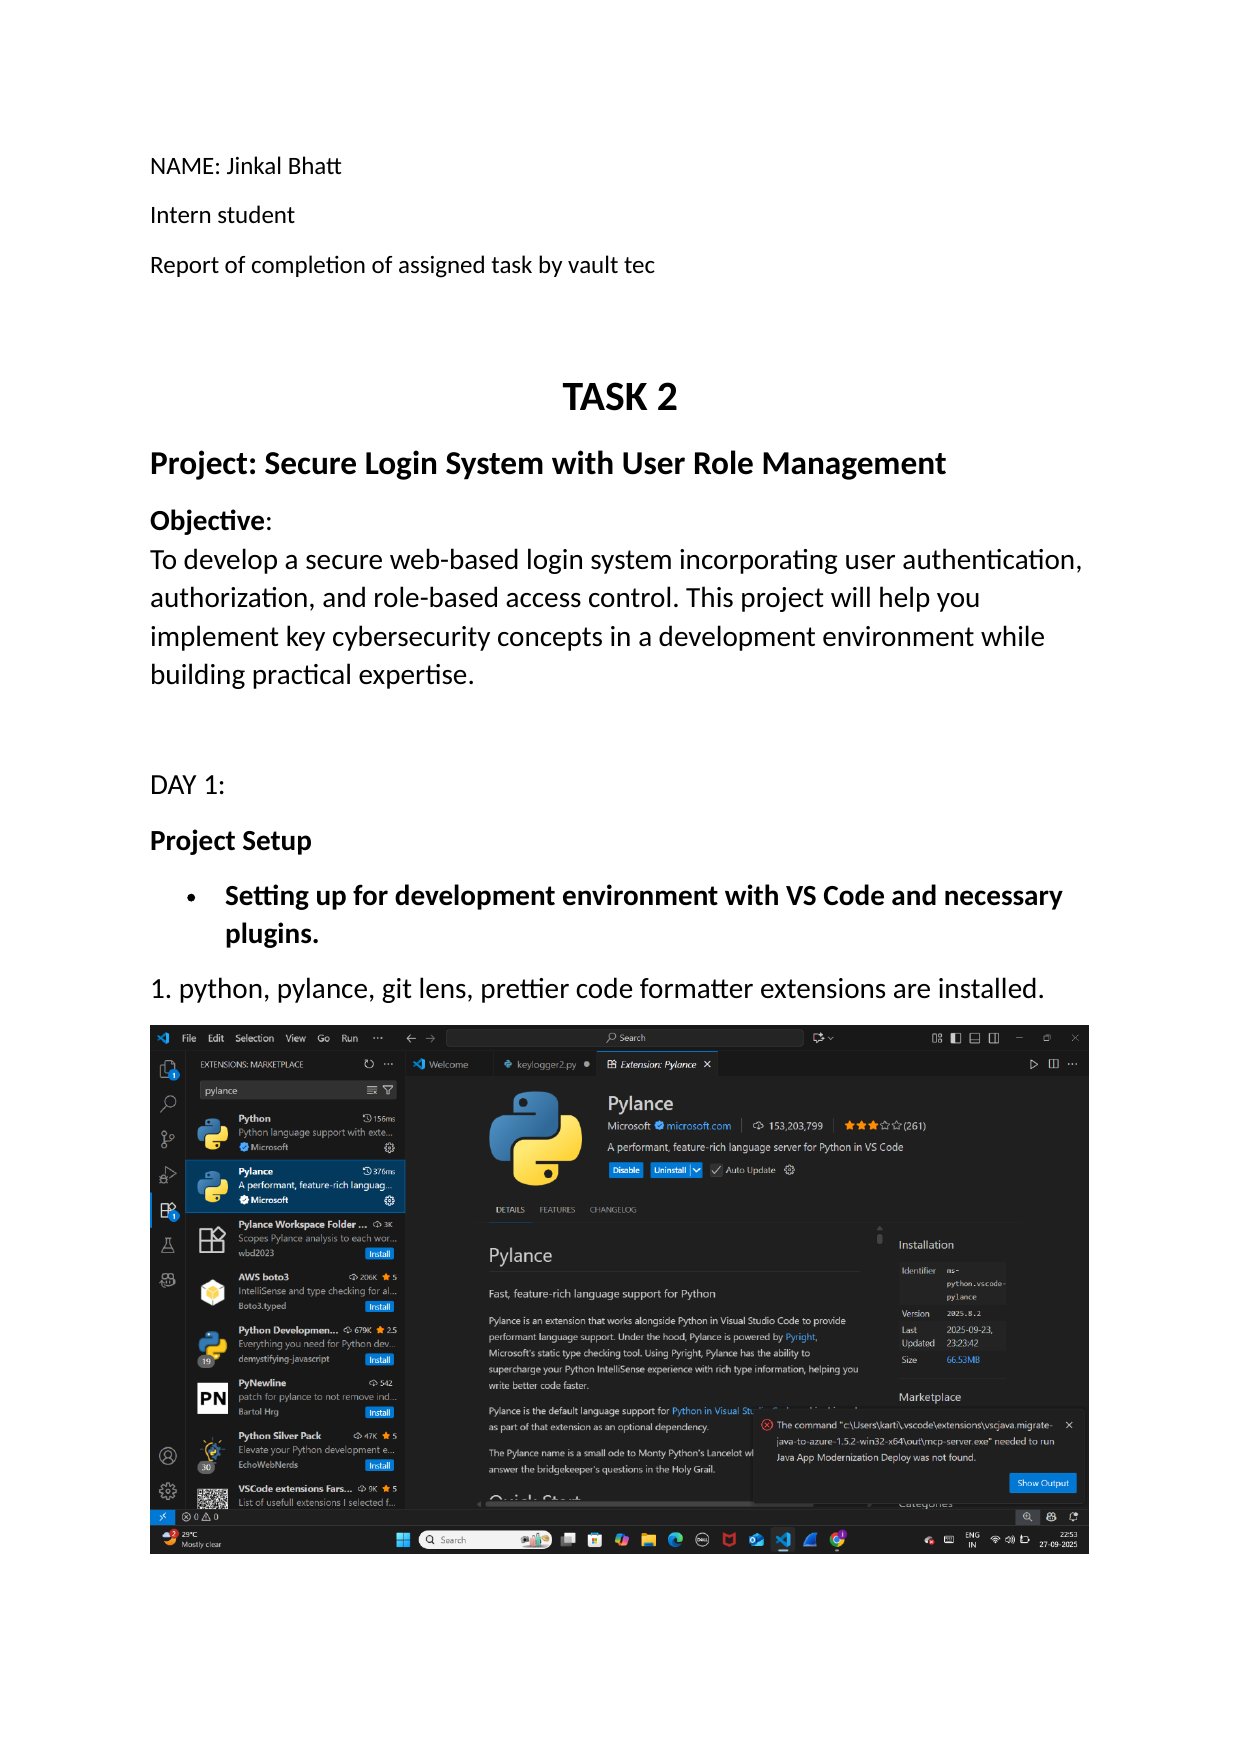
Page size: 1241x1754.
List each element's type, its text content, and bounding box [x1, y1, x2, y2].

text 1. python, pylance, git lens, prettier code formatter extensions are installed. [150, 970, 1090, 1006]
text Objective: To develop a secure web-based login system incorporating user authentication, authorization, and role-based access control. This project will help you implement key cybersecurity concepts in a development environment while building practical expertise. [150, 502, 1090, 692]
text TASK 2 [150, 370, 1090, 421]
text Report of completion of assigned task by vault tec [150, 249, 1090, 280]
text Project: Secure Login System with User Role Management [150, 442, 1090, 483]
picture [150, 1025, 1089, 1554]
text NAME: Jinkal Bhatt [150, 150, 1090, 181]
text Intern student [150, 199, 1090, 230]
list Setting up for development environment with VS Code and necessary plugins. [187, 877, 1090, 951]
text Project Setup [150, 822, 1090, 857]
text DAY 1: [150, 766, 1090, 802]
